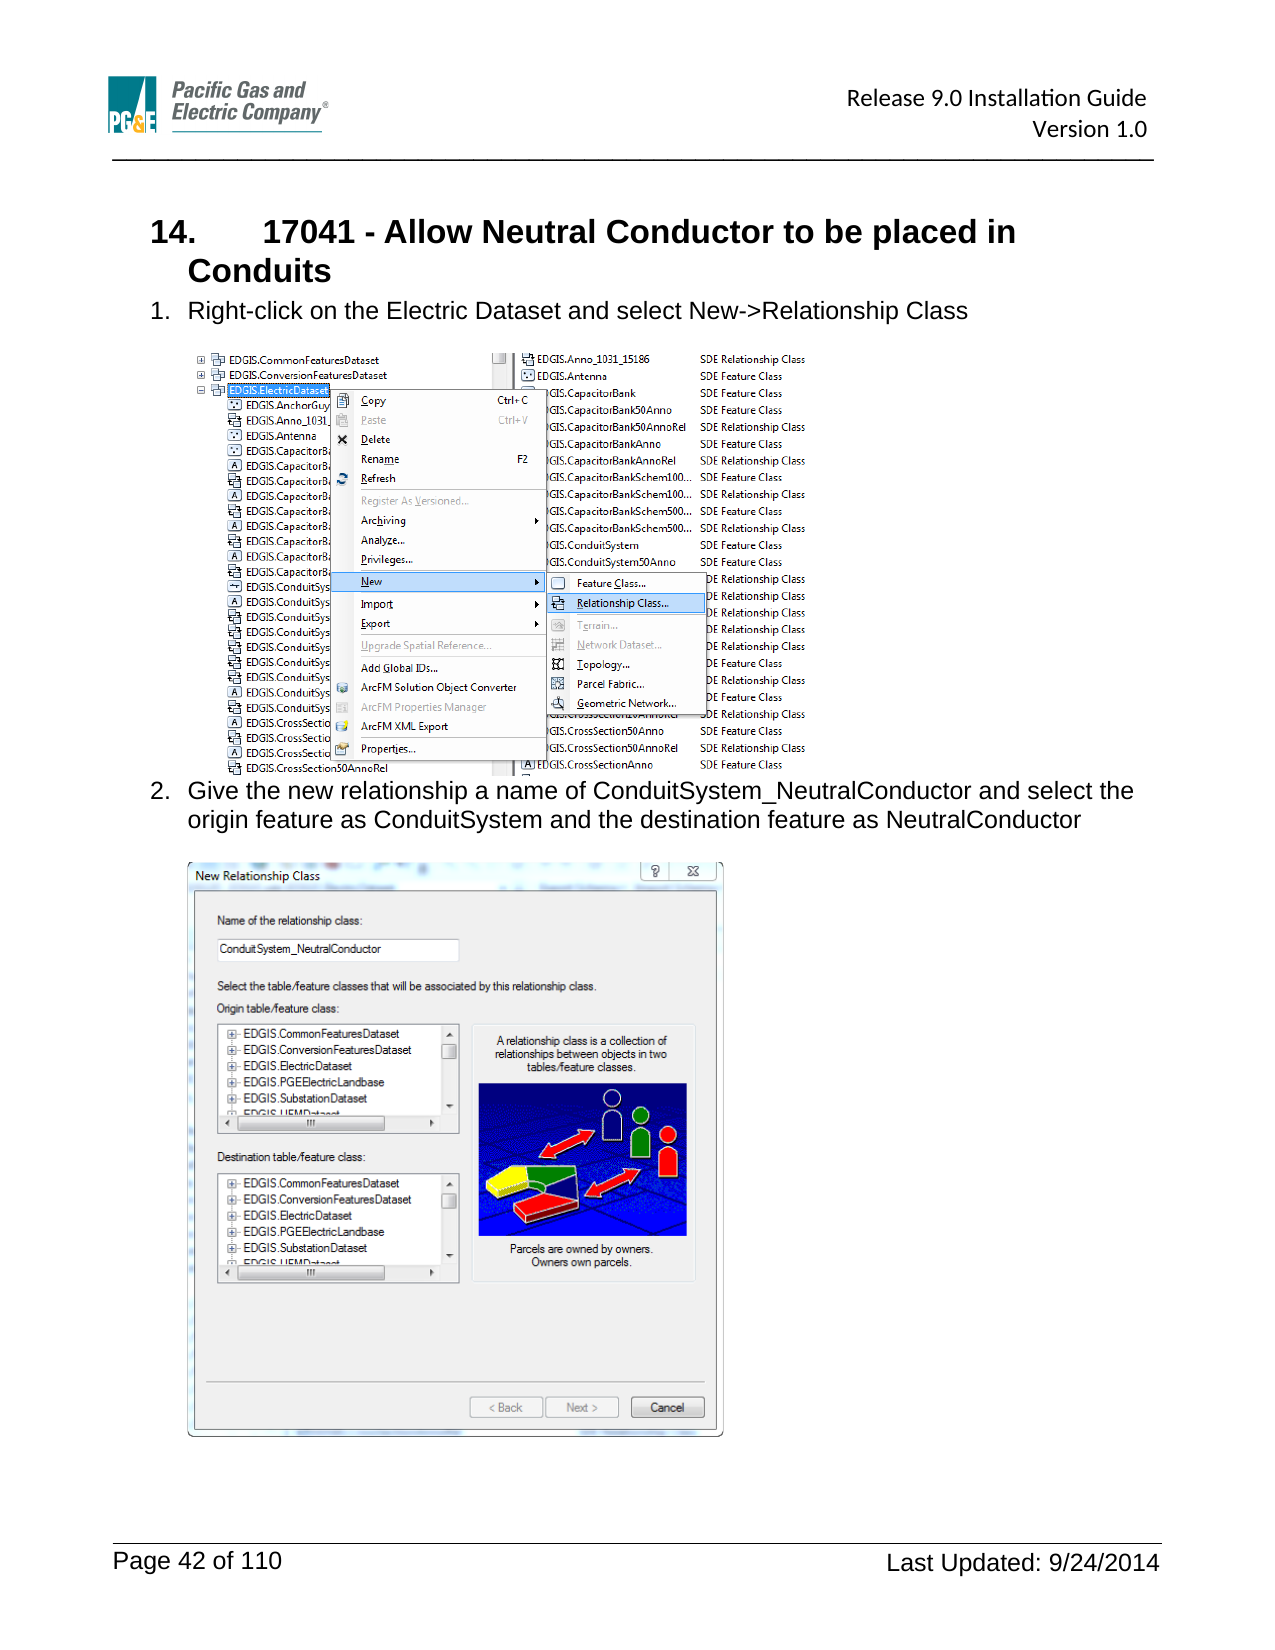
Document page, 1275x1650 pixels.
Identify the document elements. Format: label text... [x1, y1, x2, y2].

list Give the new relationship a name of ConduitSystem_NeutralConductor and select the origin feature as ConduitSystem and the destination feature as NeutralConductor [150, 776, 1162, 833]
subtitle 17041 - Allow Neutral Conductor to be placed in Conduits [150, 212, 1162, 289]
list Right-click on the Electric Dataset and select New->Relationship Class [150, 296, 1162, 324]
picture [187, 862, 724, 1437]
picture [187, 353, 868, 776]
